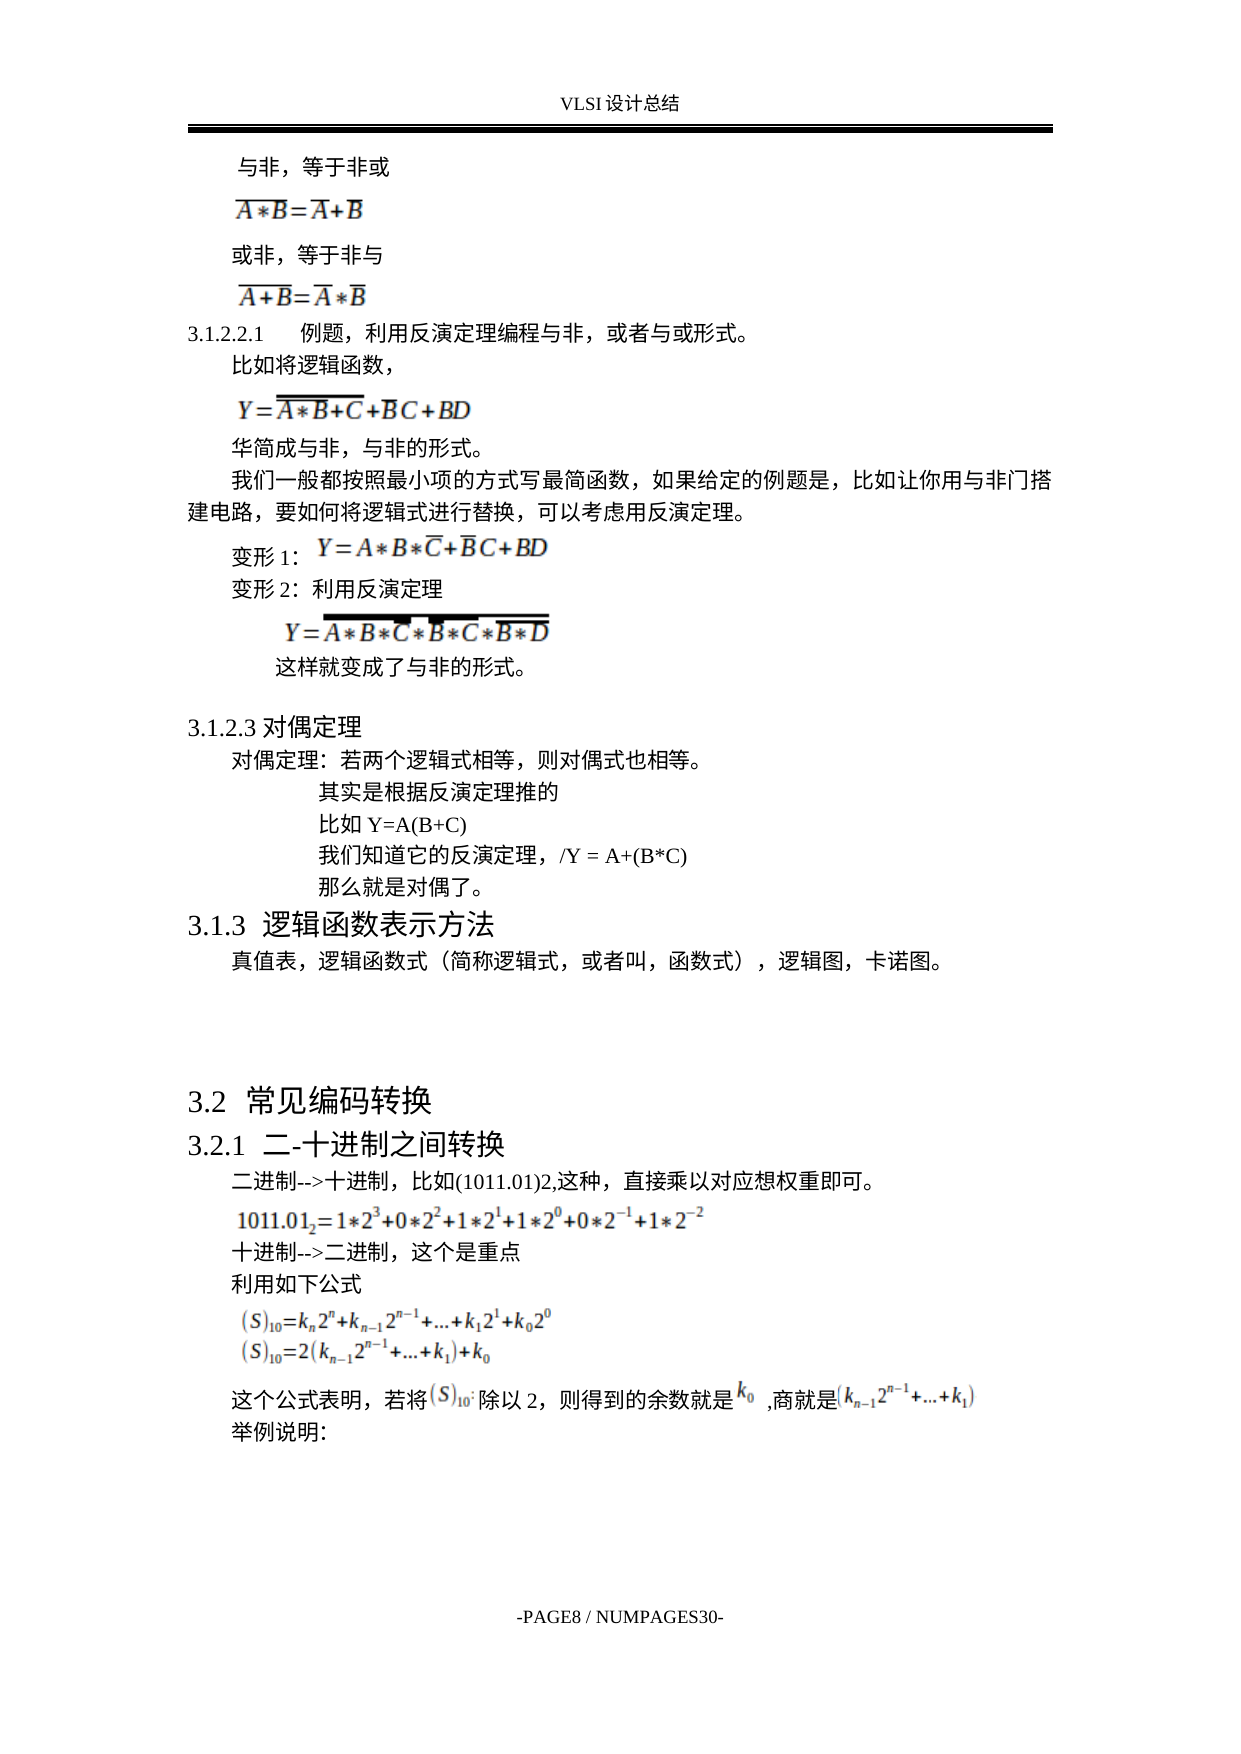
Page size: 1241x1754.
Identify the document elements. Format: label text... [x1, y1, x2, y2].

text 变形2：利用反演定理 [187, 572, 1053, 603]
text 我们知道它的反演定理，/Y = A+(B*C) [275, 838, 1053, 870]
text 十进制-->二进制，这个是重点 [187, 1235, 1053, 1267]
text 利用如下公式 [187, 1267, 1053, 1299]
subtitle 常见编码转换 [187, 1076, 1053, 1122]
subtitle 对偶定理 [187, 707, 1053, 743]
text 变形1： [187, 526, 1053, 572]
picture [231, 1195, 715, 1236]
text 二进制-->十进制，比如(1011.01)2,这种，直接乘以对应想权重即可。 [187, 1164, 1053, 1196]
text 与非，等于非或 [187, 150, 1053, 182]
text 这样就变成了与非的形式。 [231, 650, 1053, 682]
picture [312, 526, 556, 566]
picture [837, 1380, 977, 1409]
picture [231, 269, 383, 317]
text 这个公式表明，若将 除以2，则得到的余数就是 ,商就是 [187, 1378, 1053, 1414]
text 其实是根据反演定理推的 [275, 775, 1053, 807]
text 那么就是对偶了。 [275, 870, 1053, 902]
picture [734, 1377, 762, 1409]
picture [428, 1383, 474, 1409]
text 华简成与非，与非的形式。 [187, 431, 1053, 463]
subtitle 二-十进制之间转换 [187, 1122, 1053, 1164]
subtitle 例题，利用反演定理编程与非，或者与或形式。 [187, 316, 1053, 348]
subtitle 逻辑函数表示方法 [187, 902, 1053, 944]
picture [231, 181, 391, 238]
text 对偶定理：若两个逻辑式相等，则对偶式也相等。 [187, 743, 1053, 775]
text 我们一般都按照最小项的方式写最简函数，如果给定的例题是，比如让你用与非门搭建电路，要如何将逻辑式进行替换，可以考虑用反演定理。 [187, 463, 1053, 526]
text 真值表，逻辑函数式（简称逻辑式，或者叫，函数式），逻辑图，卡诺图。 [187, 944, 1053, 976]
picture [231, 1298, 573, 1378]
text 比如Y=A(B+C) [275, 807, 1053, 838]
text 比如将逻辑函数， [187, 348, 1053, 380]
text 举例说明： [187, 1414, 1053, 1446]
picture [231, 379, 489, 432]
text 或非，等于非与 [187, 238, 1053, 269]
picture [275, 603, 575, 651]
